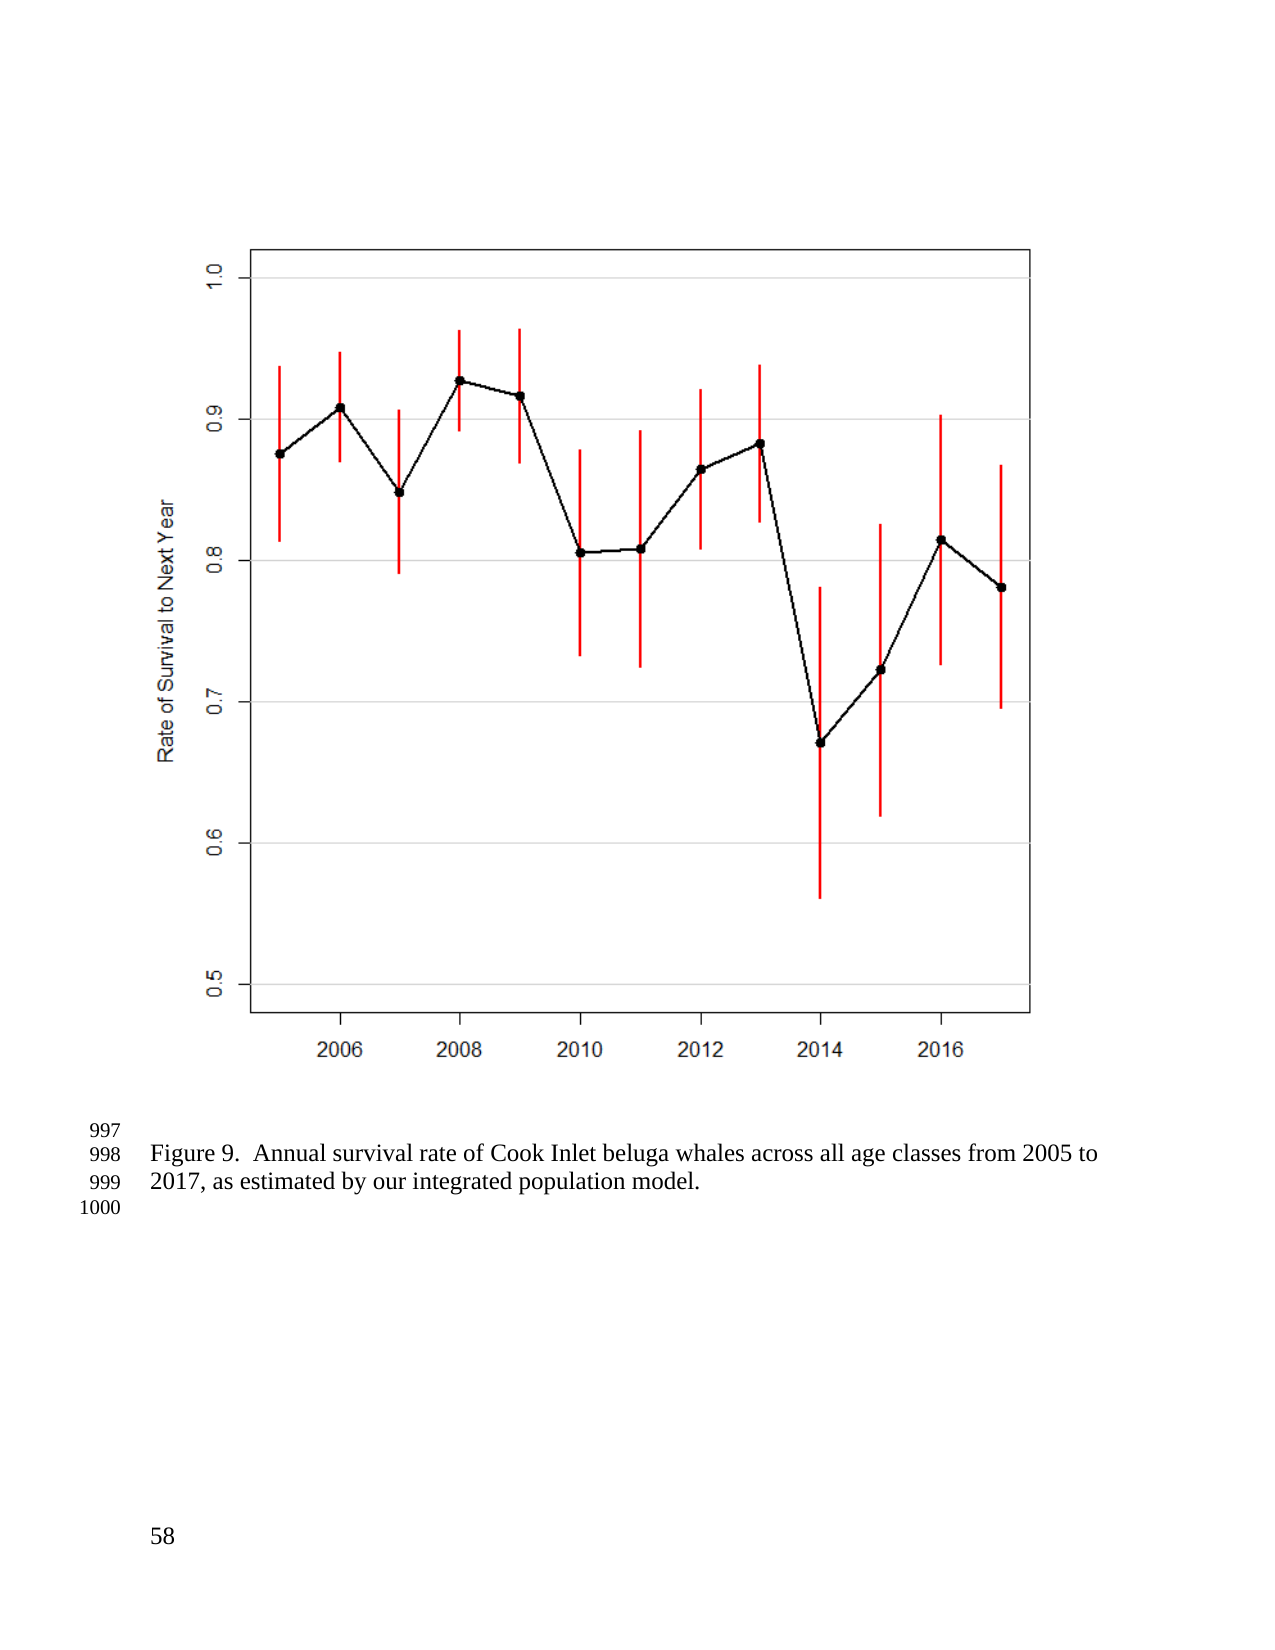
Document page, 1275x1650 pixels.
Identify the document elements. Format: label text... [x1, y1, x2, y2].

text Figure 9. Annual survival rate of Cook Inlet beluga whales across all age classes from 2005 to 2017, as estimated by our integrated population model. [150, 1138, 1125, 1195]
picture [150, 150, 1082, 1138]
